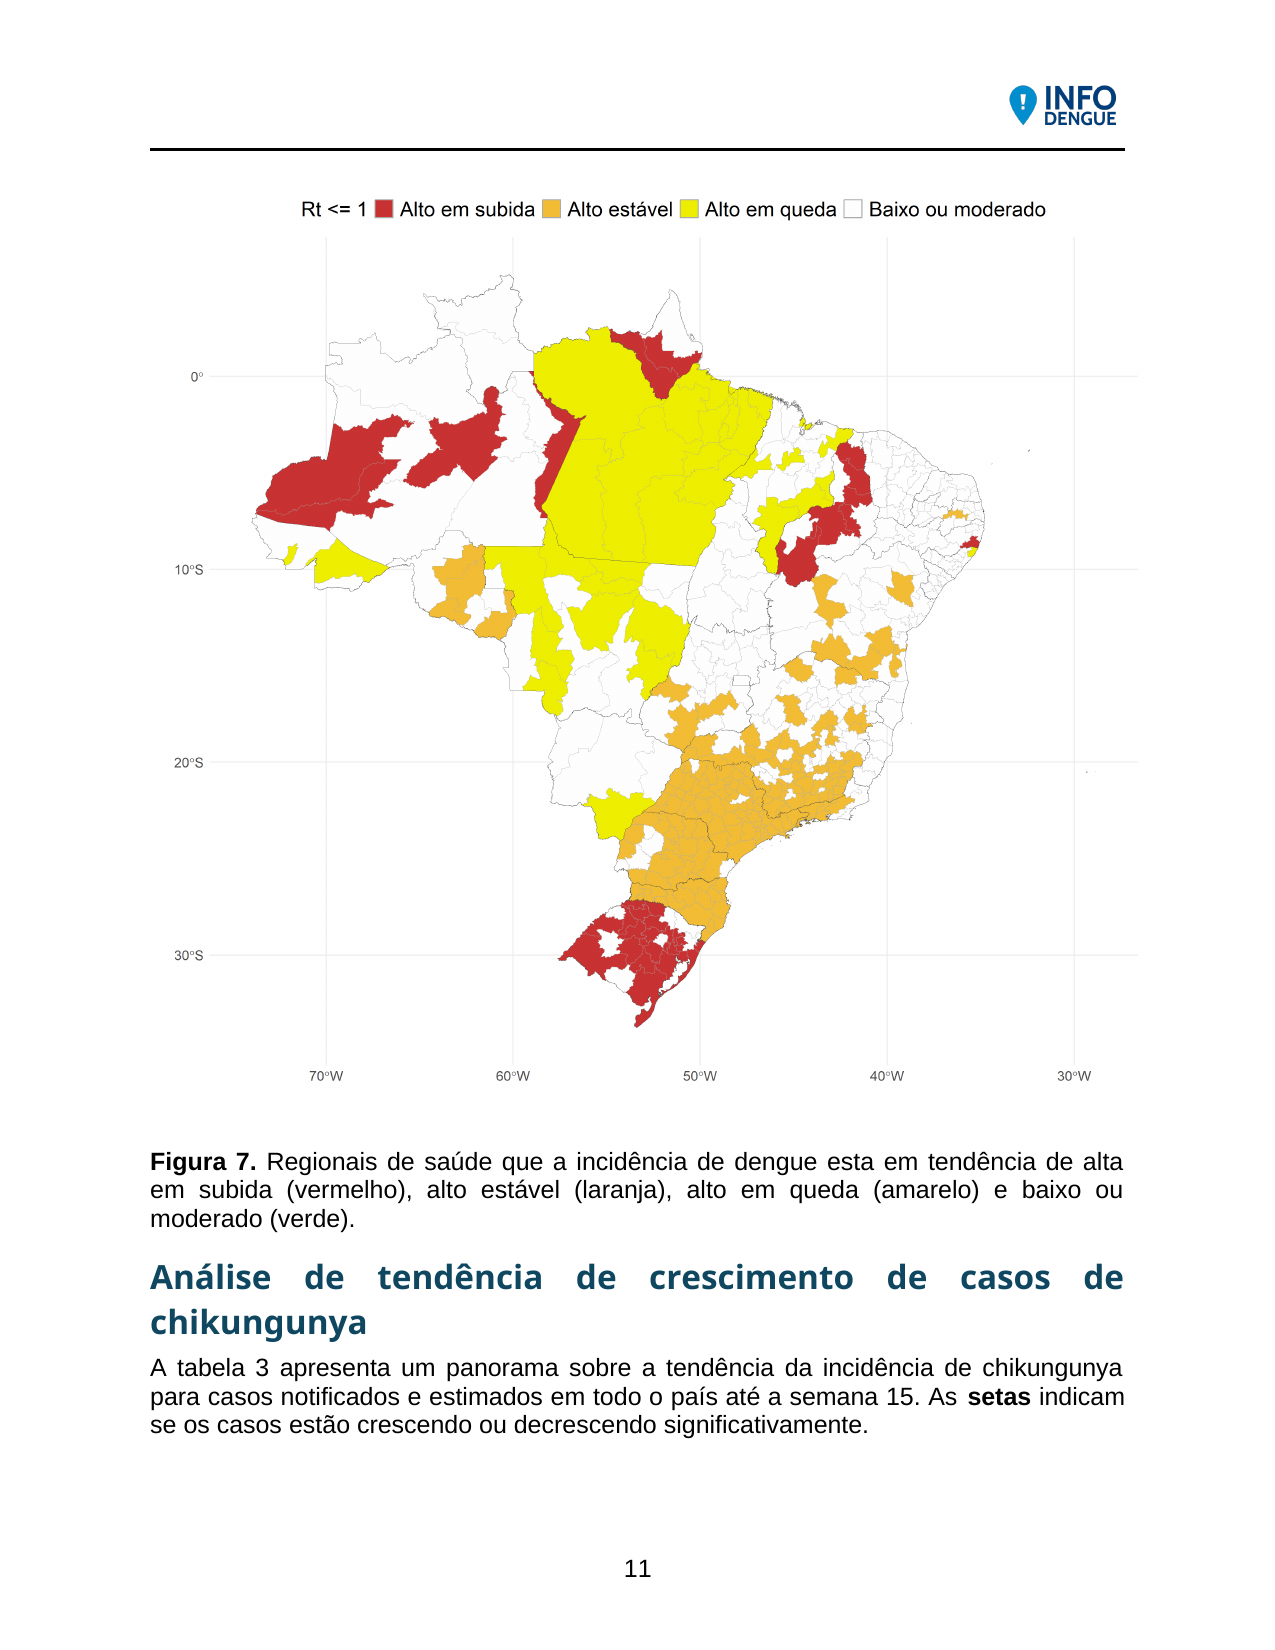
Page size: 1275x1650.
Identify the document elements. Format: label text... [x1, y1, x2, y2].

picture [168, 150, 1144, 1126]
picture [1000, 75, 1125, 136]
text A tabela 3 apresenta um panorama sobre a tendência da incidência de chikungunya para casos notificados e estimados em todo o país até a semana 15. As setas indicam se os casos estão crescendo ou decrescendo significativamente. [150, 1353, 1125, 1439]
text Figura 7. Regionais de saúde que a incidência de dengue esta em tendência de alta em subida (vermelho), alto estável (laranja), alto em queda (amarelo) e baixo ou moderado (verde). [150, 1147, 1125, 1233]
subtitle Análise de tendência de crescimento de casos de chikungunya [150, 1254, 1125, 1344]
